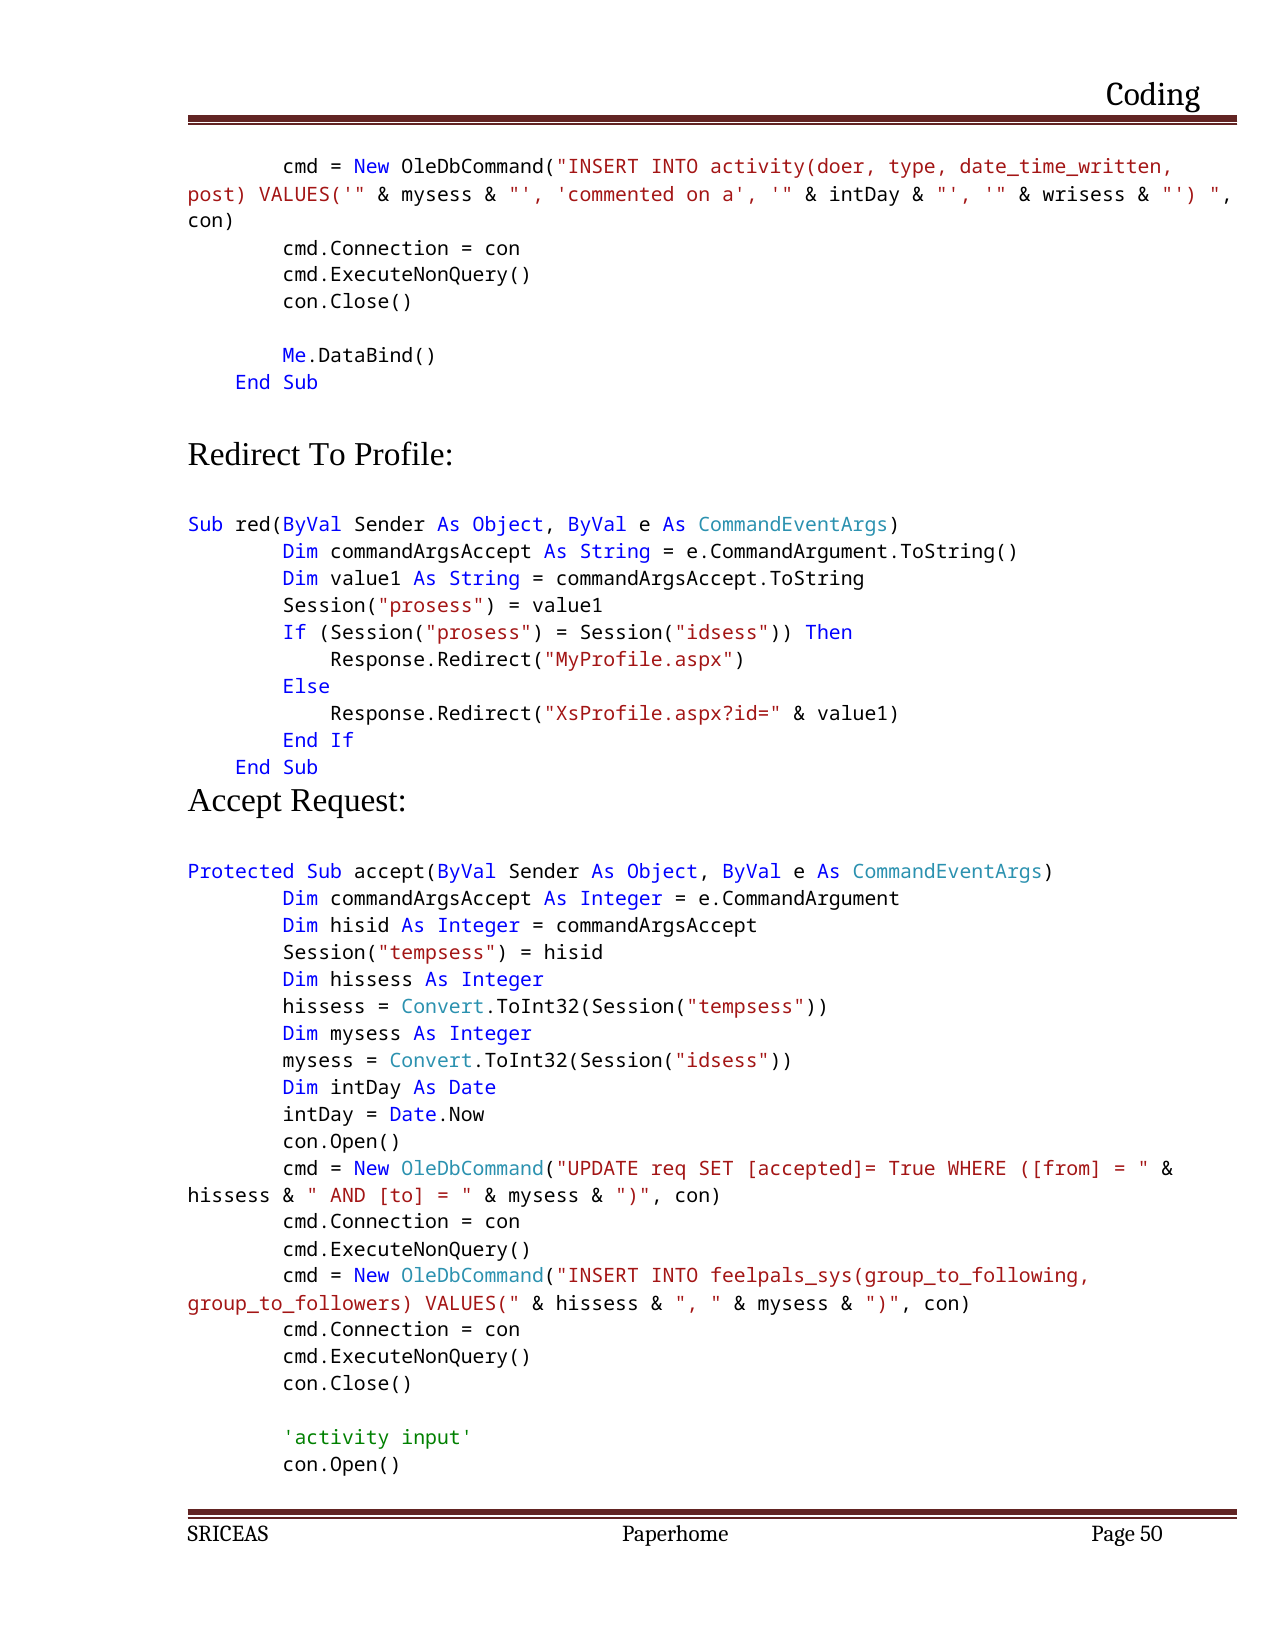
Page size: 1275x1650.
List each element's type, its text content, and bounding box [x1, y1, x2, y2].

text If (Session("prosess") = Session("idsess")) Then [187, 618, 1237, 646]
text End If [187, 726, 1237, 753]
text cmd.ExecuteNonQuery() [187, 1235, 1237, 1262]
text intDay = Date.Now [187, 1100, 1237, 1127]
text con.Open() [187, 1127, 1237, 1154]
text hissess = Convert.ToInt32(Session("tempsess")) [187, 992, 1237, 1019]
text Sub red(ByVal Sender As Object, ByVal e As CommandEventArgs) [187, 511, 1237, 538]
text Session("tempsess") = hisid [187, 938, 1237, 965]
text cmd = New OleDbCommand("INSERT INTO activity(doer, type, date_time_written, post) VALUES('" & mysess & "', 'commented on a', '" & intDay & "', '" & wrisess & "') ", con) [187, 153, 1237, 234]
text Session("prosess") = value1 [187, 592, 1237, 618]
text Dim commandArgsAccept As String = e.CommandArgument.ToString() [187, 538, 1237, 564]
text Protected Sub accept(ByVal Sender As Object, ByVal e As CommandEventArgs) [187, 857, 1237, 884]
text con.Close() [187, 1370, 1237, 1397]
text Dim intDay As Date [187, 1073, 1237, 1100]
text Dim hisid As Integer = commandArgsAccept [187, 911, 1237, 938]
text End Sub [187, 753, 1237, 780]
text Dim hissess As Integer [187, 965, 1237, 992]
text Me.DataBind() [187, 342, 1237, 369]
text cmd.Connection = con [187, 1208, 1237, 1235]
text con.Close() [187, 288, 1237, 315]
text cmd.ExecuteNonQuery() [187, 261, 1237, 288]
text cmd.Connection = con [187, 1316, 1237, 1343]
text cmd = New OleDbCommand("UPDATE req SET [accepted]= True WHERE ([from] = " & hissess & " AND [to] = " & mysess & ")", con) [187, 1154, 1237, 1208]
text Response.Redirect("XsProfile.aspx?id=" & value1) [187, 699, 1237, 726]
text Redirect To Profile: [187, 434, 1237, 472]
text Dim value1 As String = commandArgsAccept.ToString [187, 564, 1237, 592]
text cmd.Connection = con [187, 234, 1237, 261]
text End Sub [187, 369, 1237, 396]
text Else [187, 672, 1237, 699]
text con.Open() [187, 1451, 1237, 1478]
text cmd = New OleDbCommand("INSERT INTO feelpals_sys(group_to_following, group_to_followers) VALUES(" & hissess & ", " & mysess & ")", con) [187, 1262, 1237, 1316]
text cmd.ExecuteNonQuery() [187, 1343, 1237, 1370]
text mysess = Convert.ToInt32(Session("idsess")) [187, 1046, 1237, 1073]
text Accept Request: [187, 780, 1237, 819]
text 'activity input' [187, 1424, 1237, 1451]
text Dim mysess As Integer [187, 1019, 1237, 1046]
text Dim commandArgsAccept As Integer = e.CommandArgument [187, 884, 1237, 911]
text Response.Redirect("MyProfile.aspx") [187, 646, 1237, 672]
